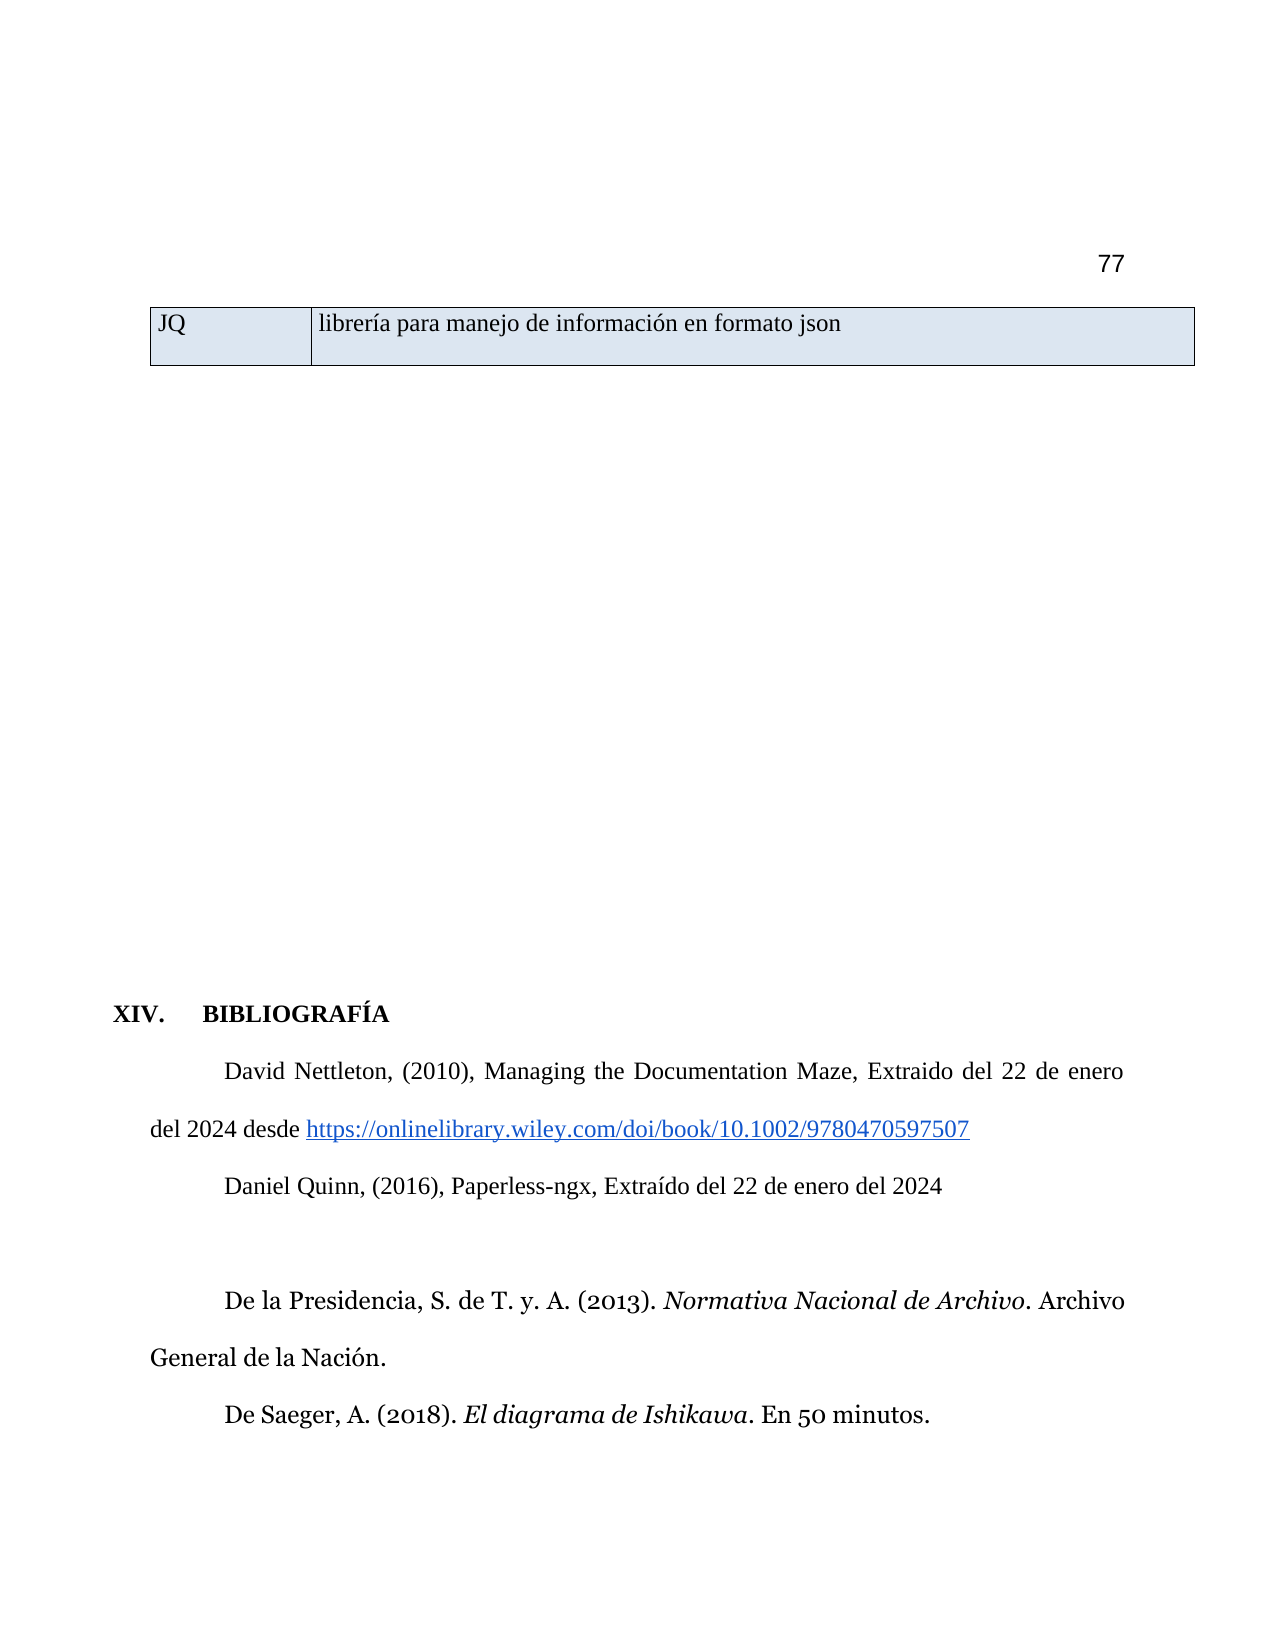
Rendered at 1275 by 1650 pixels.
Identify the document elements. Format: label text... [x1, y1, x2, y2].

text David Nettleton, (2010), Managing the Documentation Maze, Extraido del 22 de enero del 2024 desde https://onlinelibrary.wiley.com/doi/book/10.1002/9780470597507 [150, 1056, 1125, 1143]
table_cell librería para manejo de información en formato json [312, 308, 1194, 365]
table_cell JQ [151, 308, 311, 365]
text De la Presidencia, S. de T. y. A. (2013). Normativa Nacional de Archivo. Archivo General de la Nación. [150, 1286, 1125, 1372]
text Daniel Quinn, (2016), Paperless-ngx, Extraído del 22 de enero del 2024 [150, 1171, 1125, 1200]
text De Saeger, A. (2018). El diagrama de Ishikawa. En 50 minutos. [150, 1400, 1125, 1428]
subtitle BIBLIOGRAFÍA [165, 999, 1125, 1028]
